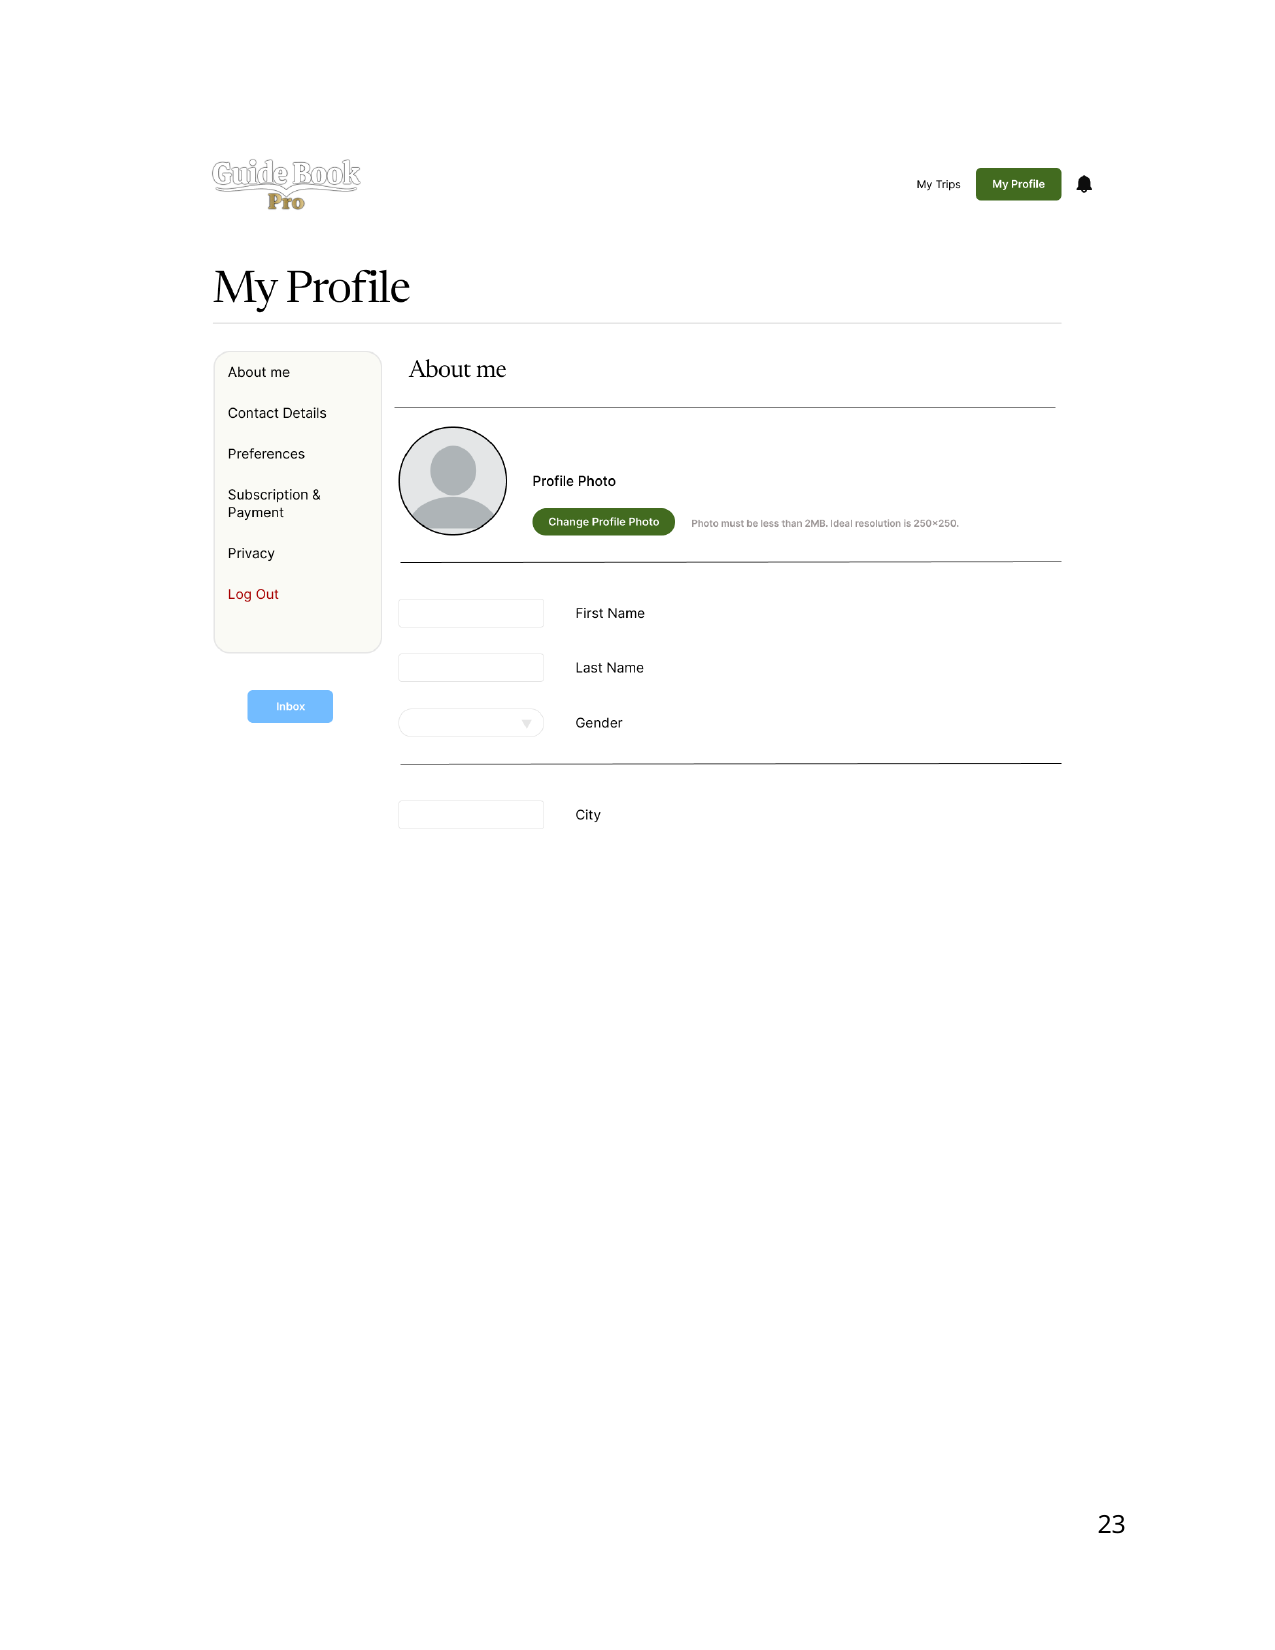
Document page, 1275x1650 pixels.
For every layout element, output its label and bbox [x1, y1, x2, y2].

picture [150, 150, 1123, 839]
